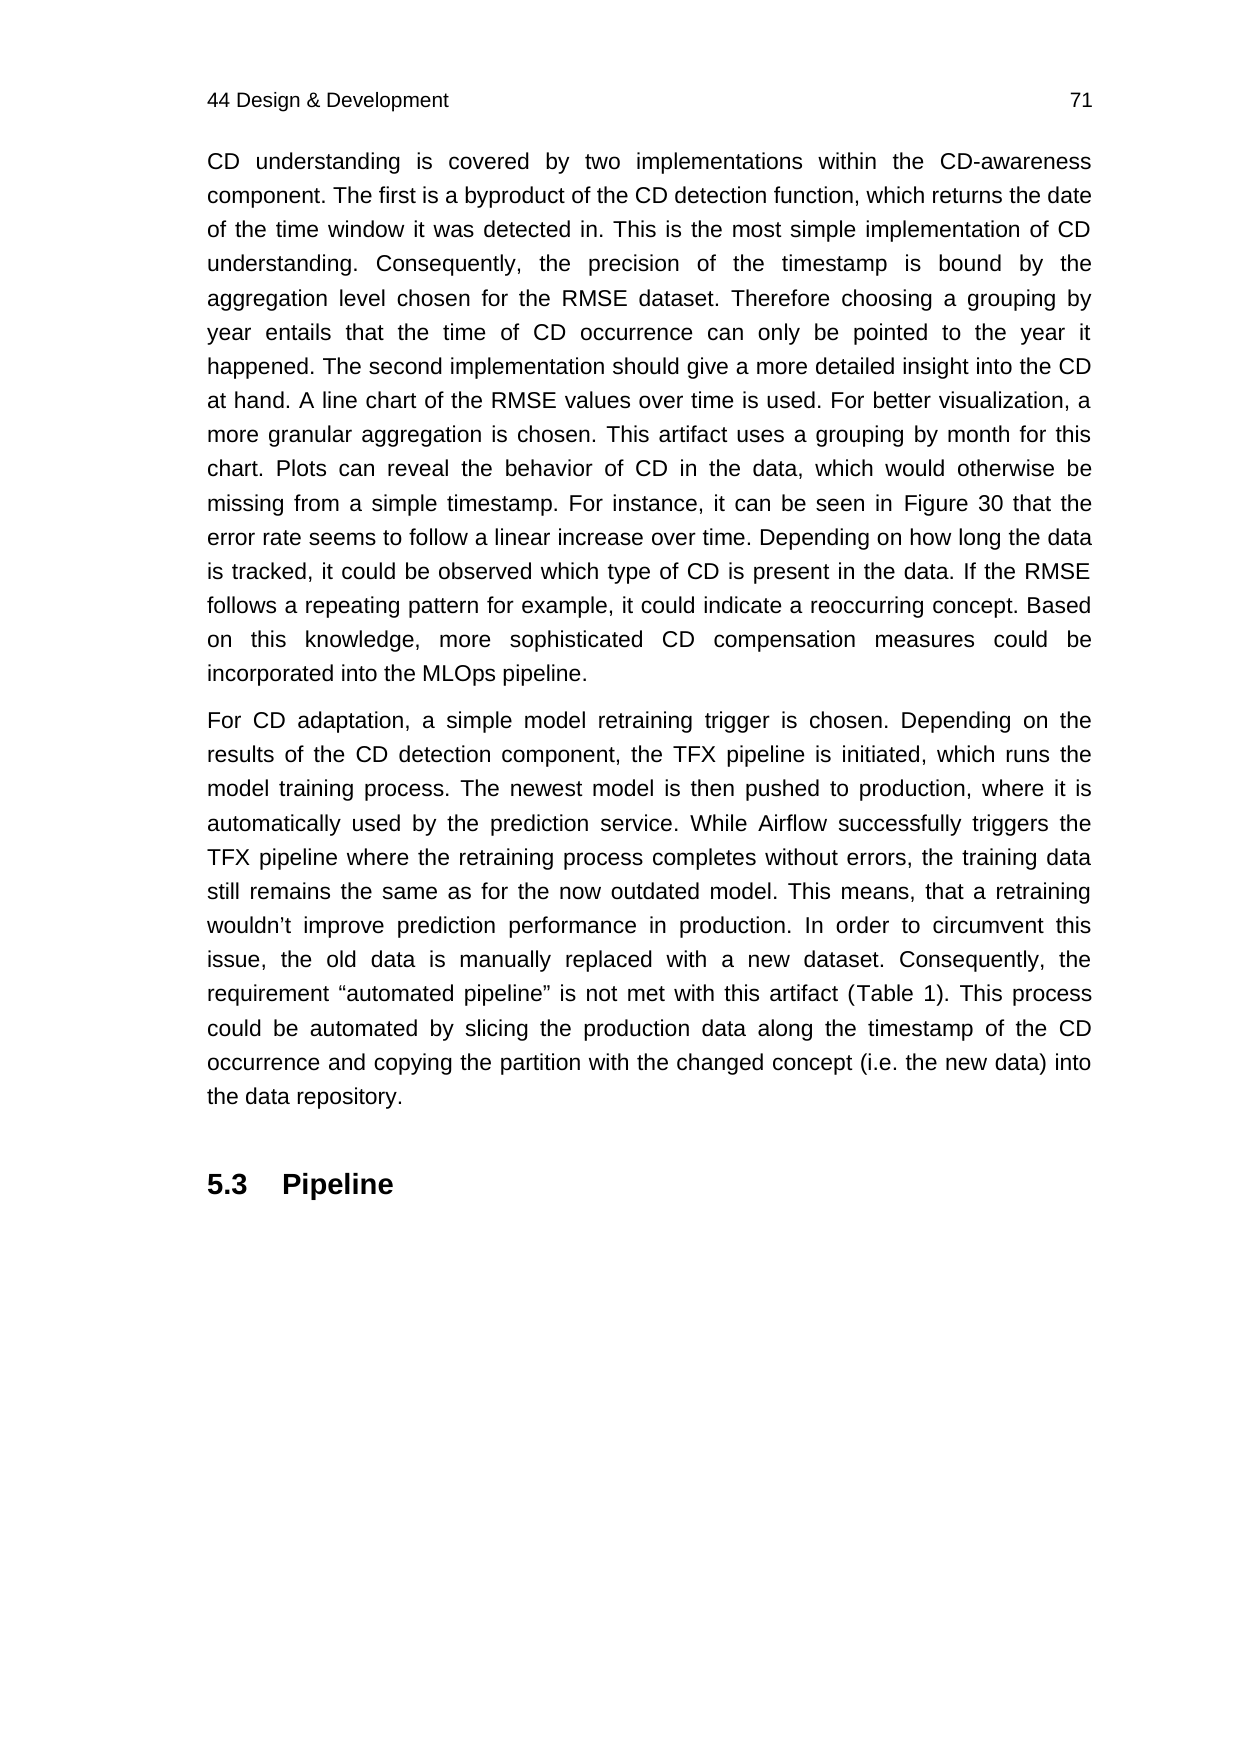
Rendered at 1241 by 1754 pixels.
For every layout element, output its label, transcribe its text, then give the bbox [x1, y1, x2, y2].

subtitle Pipeline [207, 1167, 1092, 1201]
text For CD adaptation, a simple model retraining trigger is chosen. Depending on the results of the CD detection component, the TFX pipeline is initiated, which runs the model training process. The newest model is then pushed to production, where it is automatically used by the prediction service. While Airflow successfully triggers the TFX pipeline where the retraining process completes without errors, the training data still remains the same as for the now outdated model. This means, that a retraining wouldn’t improve prediction performance in production. In order to circumvent this issue, the old data is manually replaced with a new dataset. Consequently, the requirement “automated pipeline” is not met with this artifact (Table 1). This process could be automated by slicing the production data along the timestamp of the CD occurrence and copying the partition with the changed concept (i.e. the new data) into the data repository. [207, 707, 1092, 1109]
text CD understanding is covered by two implementations within the CD-awareness component. The first is a byproduct of the CD detection function, which returns the date of the time window it was detected in. This is the most simple implementation of CD understanding. Consequently, the precision of the timestamp is bound by the aggregation level chosen for the RMSE dataset. Therefore choosing a grouping by year entails that the time of CD occurrence can only be pointed to the year it happened. The second implementation should give a more detailed insight into the CD at hand. A line chart of the RMSE values over time is used. For better visualization, a more granular aggregation is chosen. This artifact uses a grouping by month for this chart. Plots can reveal the behavior of CD in the data, which would otherwise be missing from a simple timestamp. For instance, it can be seen in Figure 30 that the error rate seems to follow a linear increase over time. Depending on how long the data is tracked, it could be observed which type of CD is present in the data. If the RMSE follows a repeating pattern for example, it could indicate a reoccurring concept. Based on this knowledge, more sophisticated CD compensation measures could be incorporated into the MLOps pipeline. [207, 148, 1092, 687]
